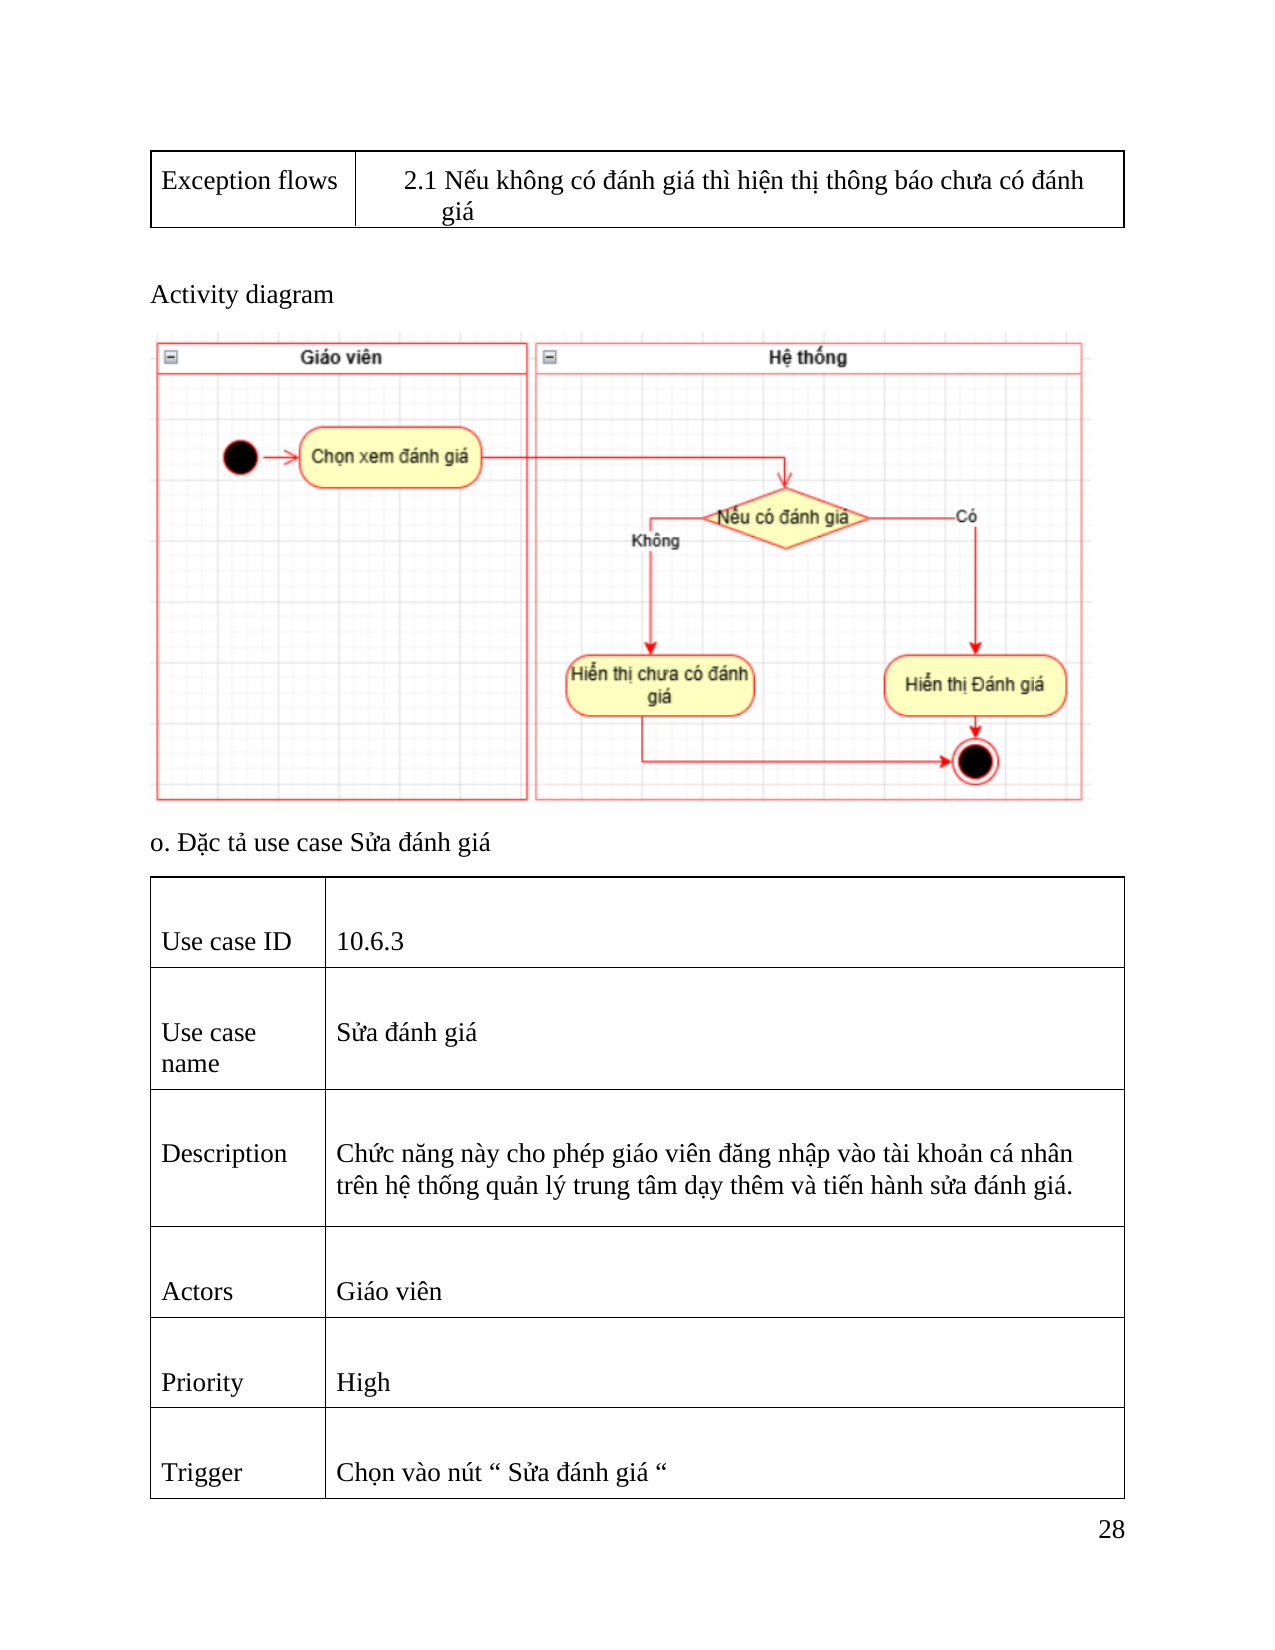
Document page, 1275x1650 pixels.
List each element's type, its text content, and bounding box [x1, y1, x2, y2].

table_cell Trigger [151, 1408, 325, 1498]
table_cell 2.1 Nếu không có đánh giá thì hiện thị thông báo chưa có đánh giá [356, 152, 1123, 226]
text Activity diagram [150, 278, 1125, 309]
table_cell Description [151, 1090, 325, 1226]
table_header Use case ID [151, 878, 325, 967]
table_cell Sửa đánh giá [326, 968, 1124, 1089]
table_cell Exception flows [152, 152, 355, 226]
text o. Đặc tả use case Sửa đánh giá [150, 826, 1125, 857]
table_cell High [326, 1318, 1124, 1407]
table_cell Chọn vào nút “ Sửa đánh giá “ [326, 1408, 1124, 1498]
picture [150, 328, 1094, 808]
table_cell Actors [151, 1227, 325, 1317]
table_cell Use case name [151, 968, 325, 1089]
table_cell Priority [151, 1318, 325, 1407]
table_header 10.6.3 [326, 878, 1124, 967]
table_cell Giáo viên [326, 1227, 1124, 1317]
table_cell Chức năng này cho phép giáo viên đăng nhập vào tài khoản cá nhân trên hệ thống quản lý trung tâm dạy thêm và tiến hành sửa đánh giá. [326, 1090, 1124, 1226]
